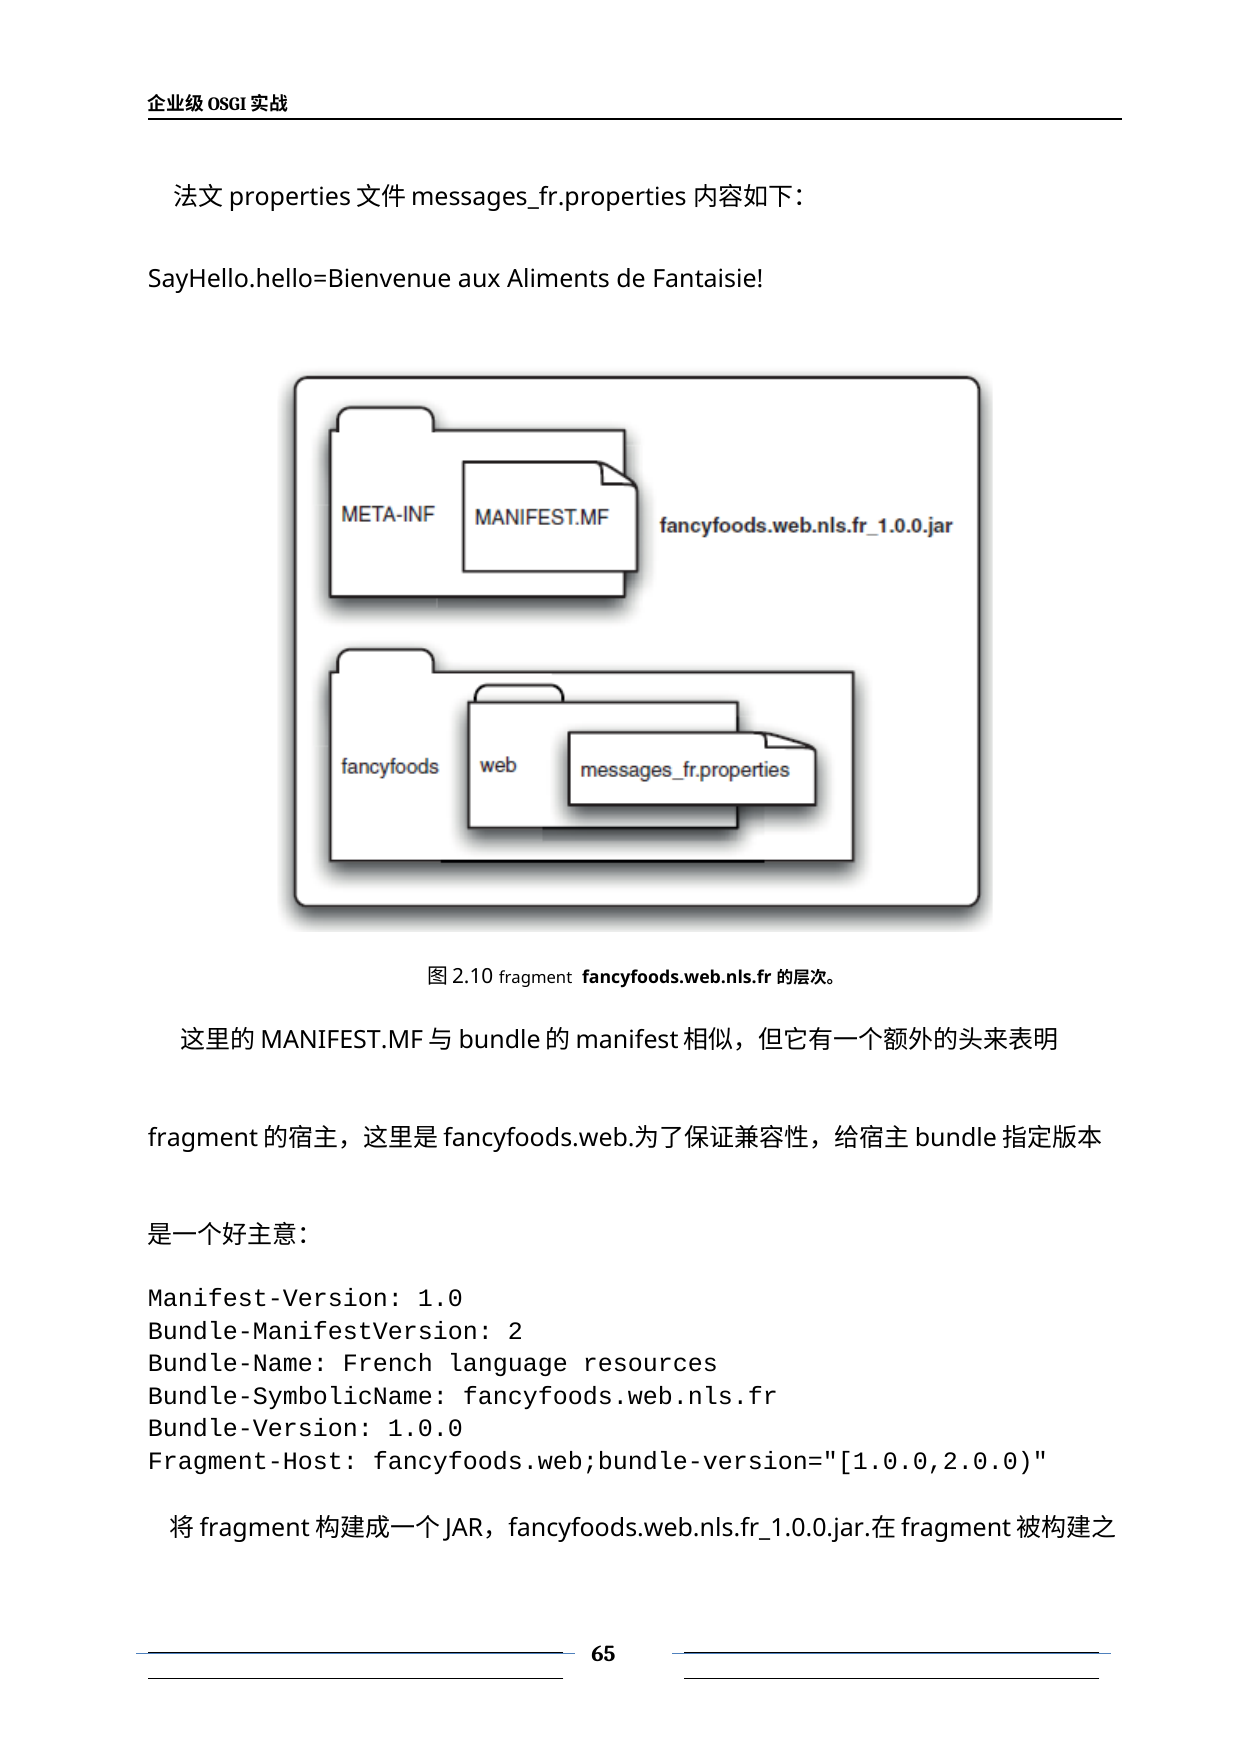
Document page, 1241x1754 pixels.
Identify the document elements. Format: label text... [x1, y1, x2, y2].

text 法文properties文件messages_fr.properties 内容如下： [148, 162, 1122, 227]
picture [277, 359, 993, 932]
text Bundle-Name: French language resources [148, 1349, 1122, 1381]
text Bundle-SymbolicName: fancyfoods.web.nls.fr [148, 1381, 1122, 1414]
text Bundle-ManifestVersion: 2 [148, 1316, 1122, 1349]
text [148, 1493, 1122, 1558]
text SayHello.hello=Bienvenue aux Aliments de Fantaisie! [148, 245, 1122, 310]
text Fragment-Host: fancyfoods.web;bundle-version="[1.0.0,2.0.0)" [148, 1446, 1122, 1479]
text 这里的MANIFEST.MF与bundle的manifest相似，但它有一个额外的头来表明fragment的宿主，这里是fancyfoods.web.为了保证兼容性，给宿主bundle指定版本是一个好主意： [148, 1006, 1122, 1266]
text Bundle-Version: 1.0.0 [148, 1414, 1122, 1446]
text 图2.10 fragment fancyfoods.web.nls.fr 的层次。 [148, 958, 1122, 990]
text Manifest-Version: 1.0 [148, 1284, 1122, 1316]
